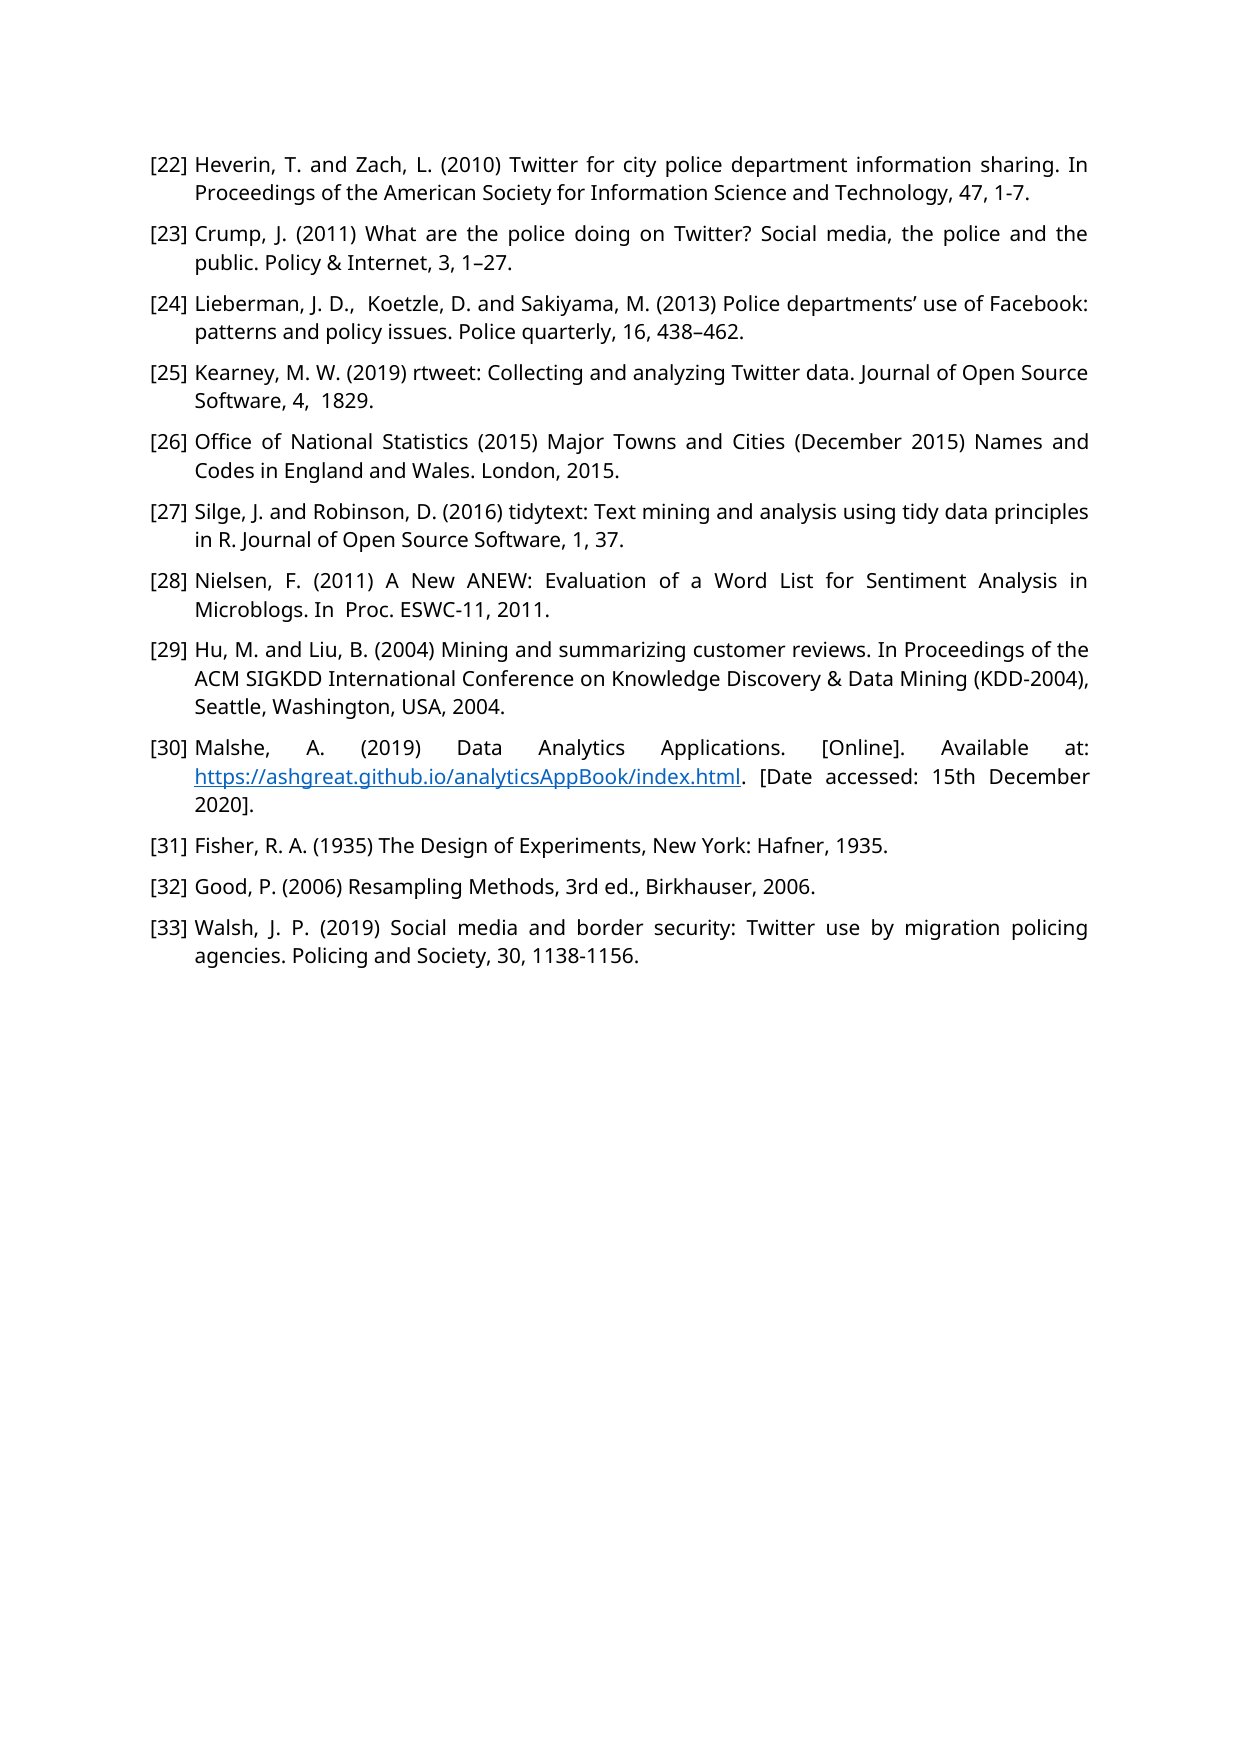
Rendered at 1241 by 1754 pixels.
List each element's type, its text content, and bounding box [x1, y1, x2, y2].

text [28] Nielsen, F. (2011) A New ANEW: Evaluation of a Word List for Sentiment Analysis in Microblogs. In Proc. ESWC-11, 2011. [150, 566, 1090, 623]
text [31] Fisher, R. A. (1935) The Design of Experiments, New York: Hafner, 1935. [150, 831, 1090, 860]
text [29] Hu, M. and Liu, B. (2004) Mining and summarizing customer reviews. In Proceedings of the ACM SIGKDD International Conference on Knowledge Discovery & Data Mining (KDD-2004), Seattle, Washington, USA, 2004. [150, 636, 1090, 721]
text [23] Crump, J. (2011) What are the police doing on Twitter? Social media, the police and the public. Policy & Internet, 3, 1–27. [150, 219, 1090, 276]
text [33] Walsh, J. P. (2019) Social media and border security: Twitter use by migration policing agencies. Policing and Society, 30, 1138-1156. [150, 913, 1090, 970]
text [25] Kearney, M. W. (2019) rtweet: Collecting and analyzing Twitter data. Journal of Open Source Software, 4, 1829. [150, 358, 1090, 415]
text [22] Heverin, T. and Zach, L. (2010) Twitter for city police department information sharing. In Proceedings of the American Society for Information Science and Technology, 47, 1-7. [150, 150, 1090, 207]
text [26] Office of National Statistics (2015) Major Towns and Cities (December 2015) Names and Codes in England and Wales. London, 2015. [150, 427, 1090, 484]
text [27] Silge, J. and Robinson, D. (2016) tidytext: Text mining and analysis using tidy data principles in R. Journal of Open Source Software, 1, 37. [150, 497, 1090, 554]
text [32] Good, P. (2006) Resampling Methods, 3rd ed., Birkhauser, 2006. [150, 872, 1090, 901]
text [24] Lieberman, J. D., Koetzle, D. and Sakiyama, M. (2013) Police departments’ use of Facebook: patterns and policy issues. Police quarterly, 16, 438–462. [150, 289, 1090, 346]
text [30] Malshe, A. (2019) Data Analytics Applications. [Online]. Available at: https://ashgreat.github.io/analyticsAppBook/index.html. [Date accessed: 15th December 2020]. [150, 733, 1090, 819]
